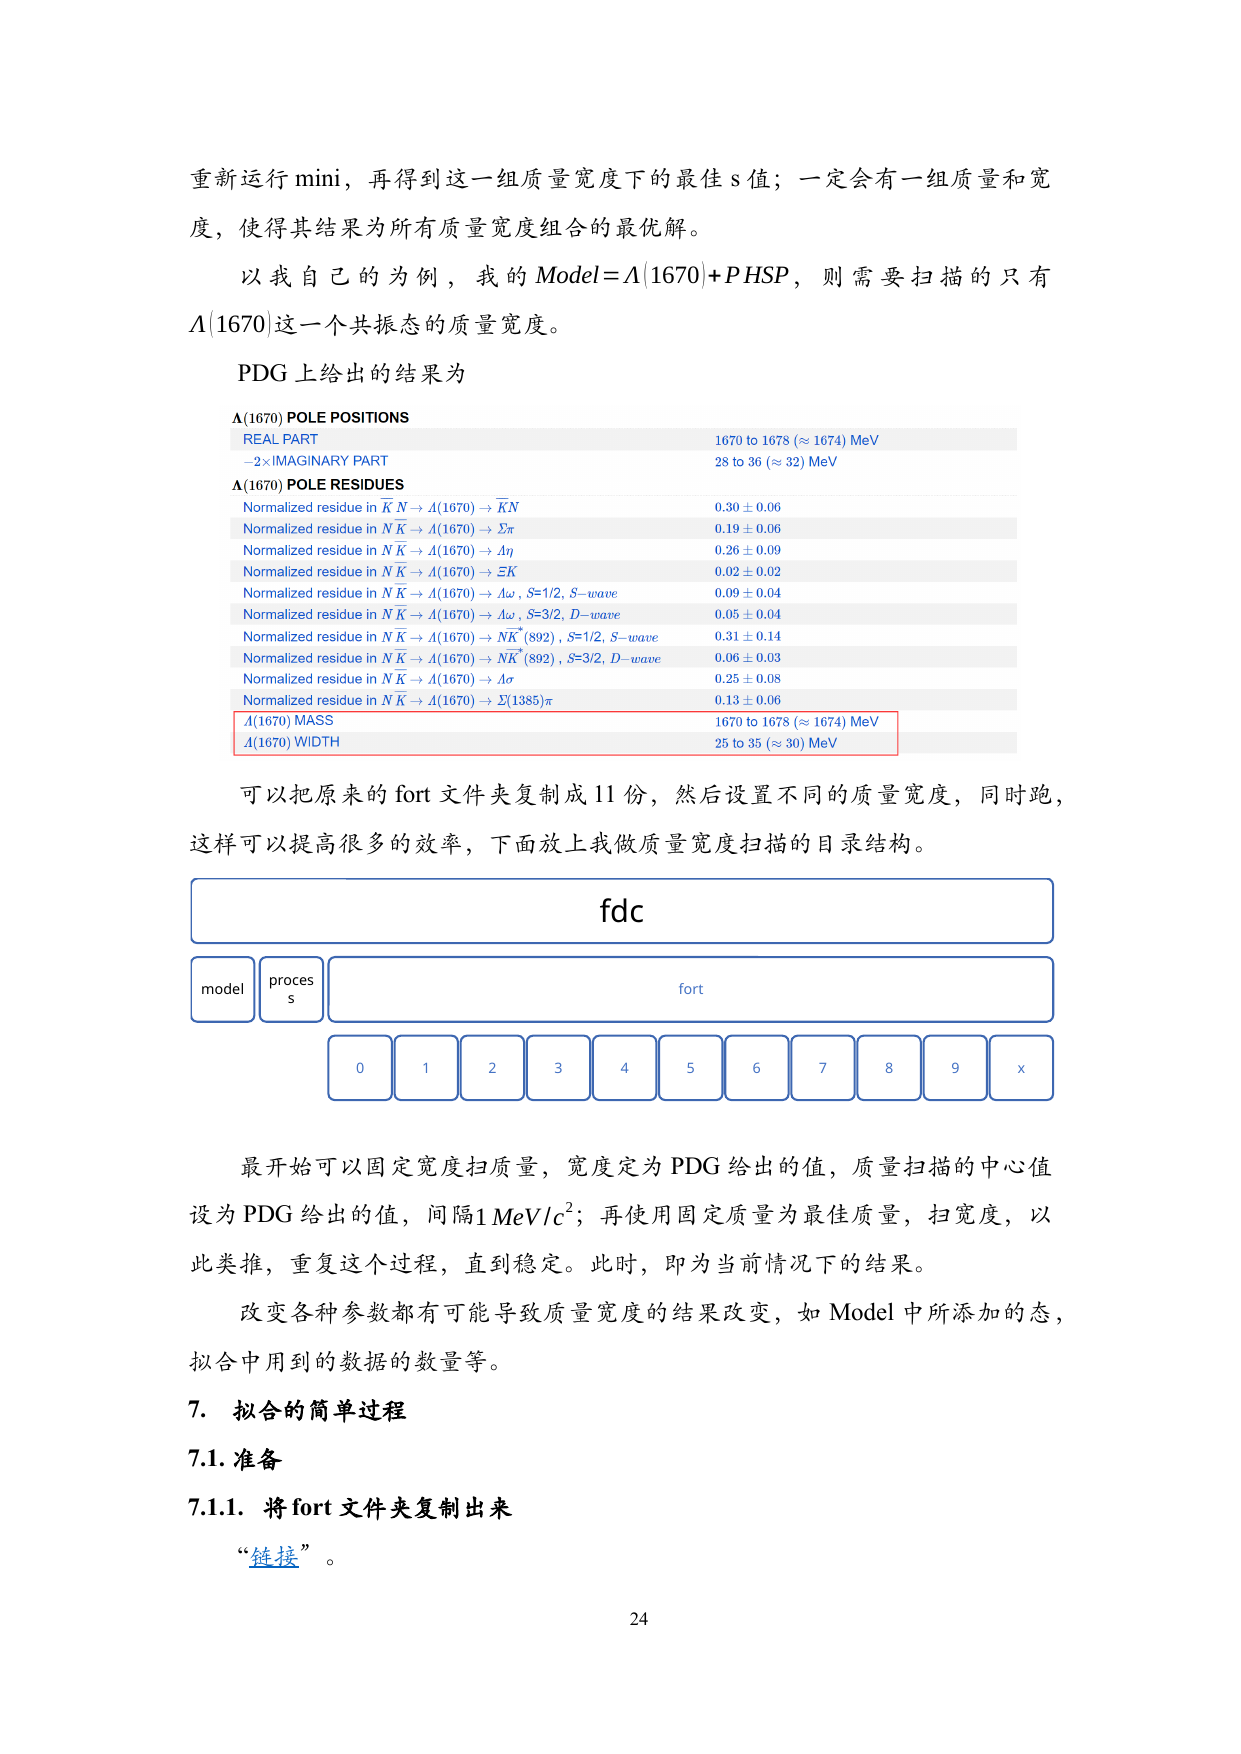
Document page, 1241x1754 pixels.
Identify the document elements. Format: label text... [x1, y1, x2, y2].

text 改变各种参数都有可能导致质量宽度的结果改变，如Model中所添加的态，拟合中用到的数据的数量等。 [187, 1296, 1053, 1377]
subtitle 拟合的简单过程 [187, 1393, 1053, 1426]
text PDG上给出的结果为 [187, 357, 1053, 389]
text 可以把原来的fort文件夹复制成11份，然后设置不同的质量宽度，同时跑，这样可以提高很多的效率，下面放上我做质量宽度扫描的目录结构。 [187, 778, 1053, 859]
text “链接”。 [187, 1539, 1053, 1572]
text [187, 162, 1053, 243]
picture [219, 405, 1022, 761]
text 以我自己的为例，我的，则需要扫描的只有这一个共振态的质量宽度。 [187, 259, 1053, 341]
text 最开始可以固定宽度扫质量，宽度定为PDG给出的值，质量扫描的中心值设为PDG给出的值，间隔；再使用固定质量为最佳质量，扫宽度，以此类推，重复这个过程，直到稳定。此时，即为当前情况下的结果。 [187, 1149, 1053, 1279]
subtitle 将fort文件夹复制出来 [187, 1491, 1053, 1523]
subtitle 准备 [187, 1442, 1053, 1474]
